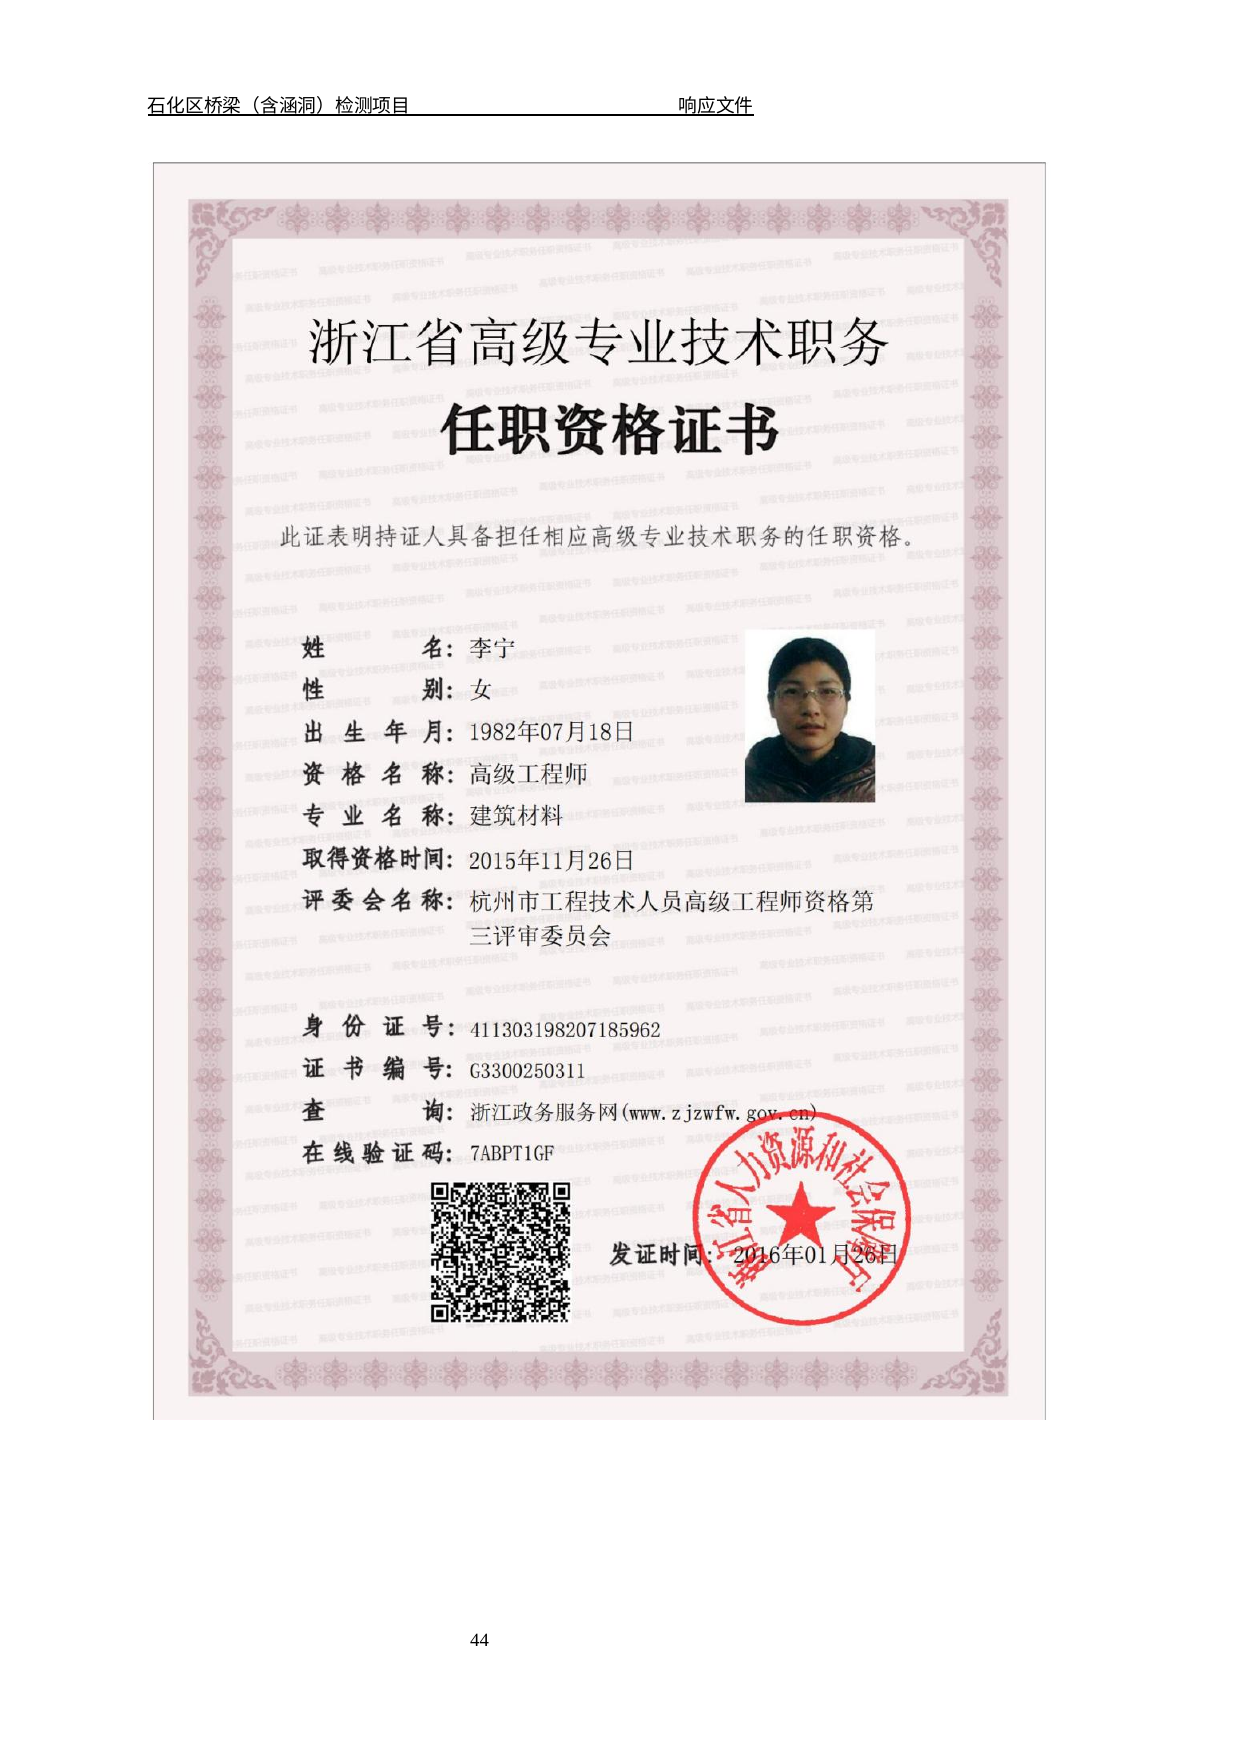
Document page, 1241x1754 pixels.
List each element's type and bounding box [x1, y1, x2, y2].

picture [147, 162, 1051, 1420]
